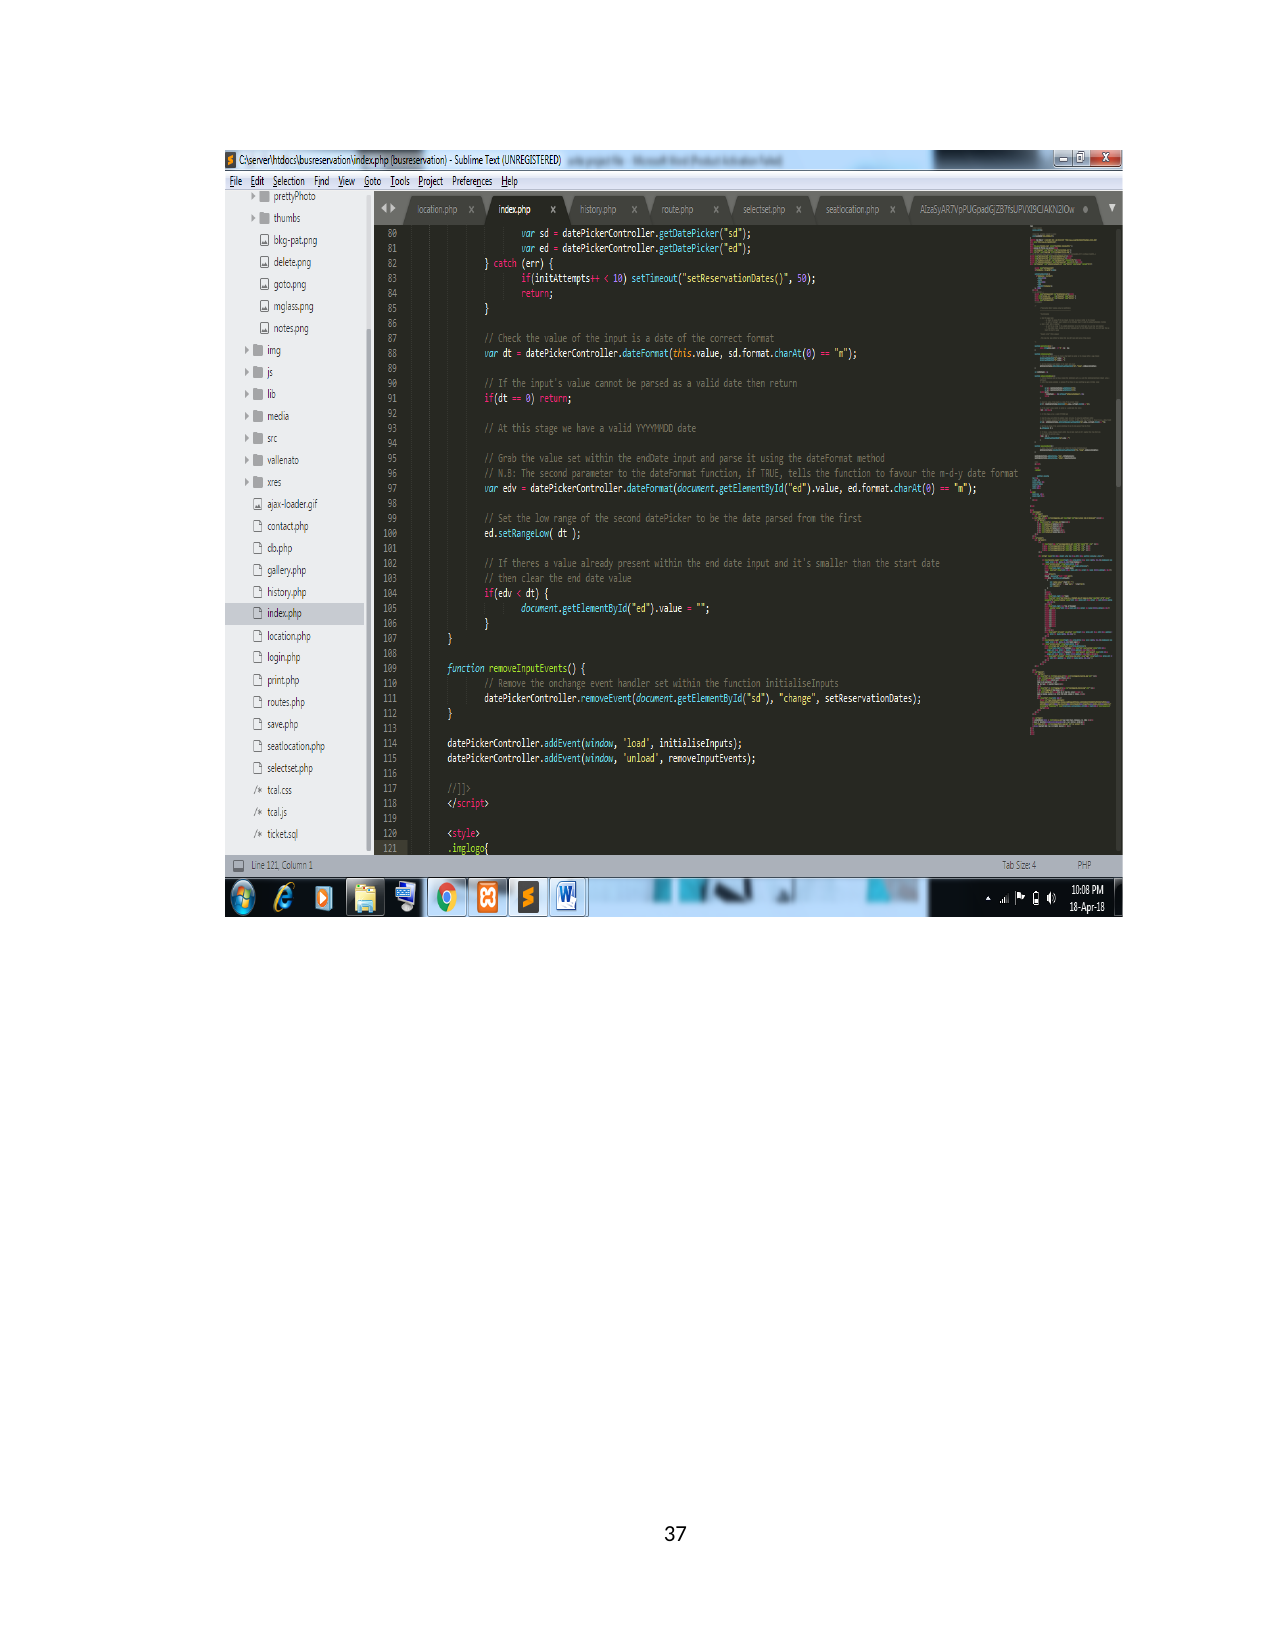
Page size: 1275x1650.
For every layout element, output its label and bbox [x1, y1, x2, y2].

picture [225, 150, 1123, 917]
